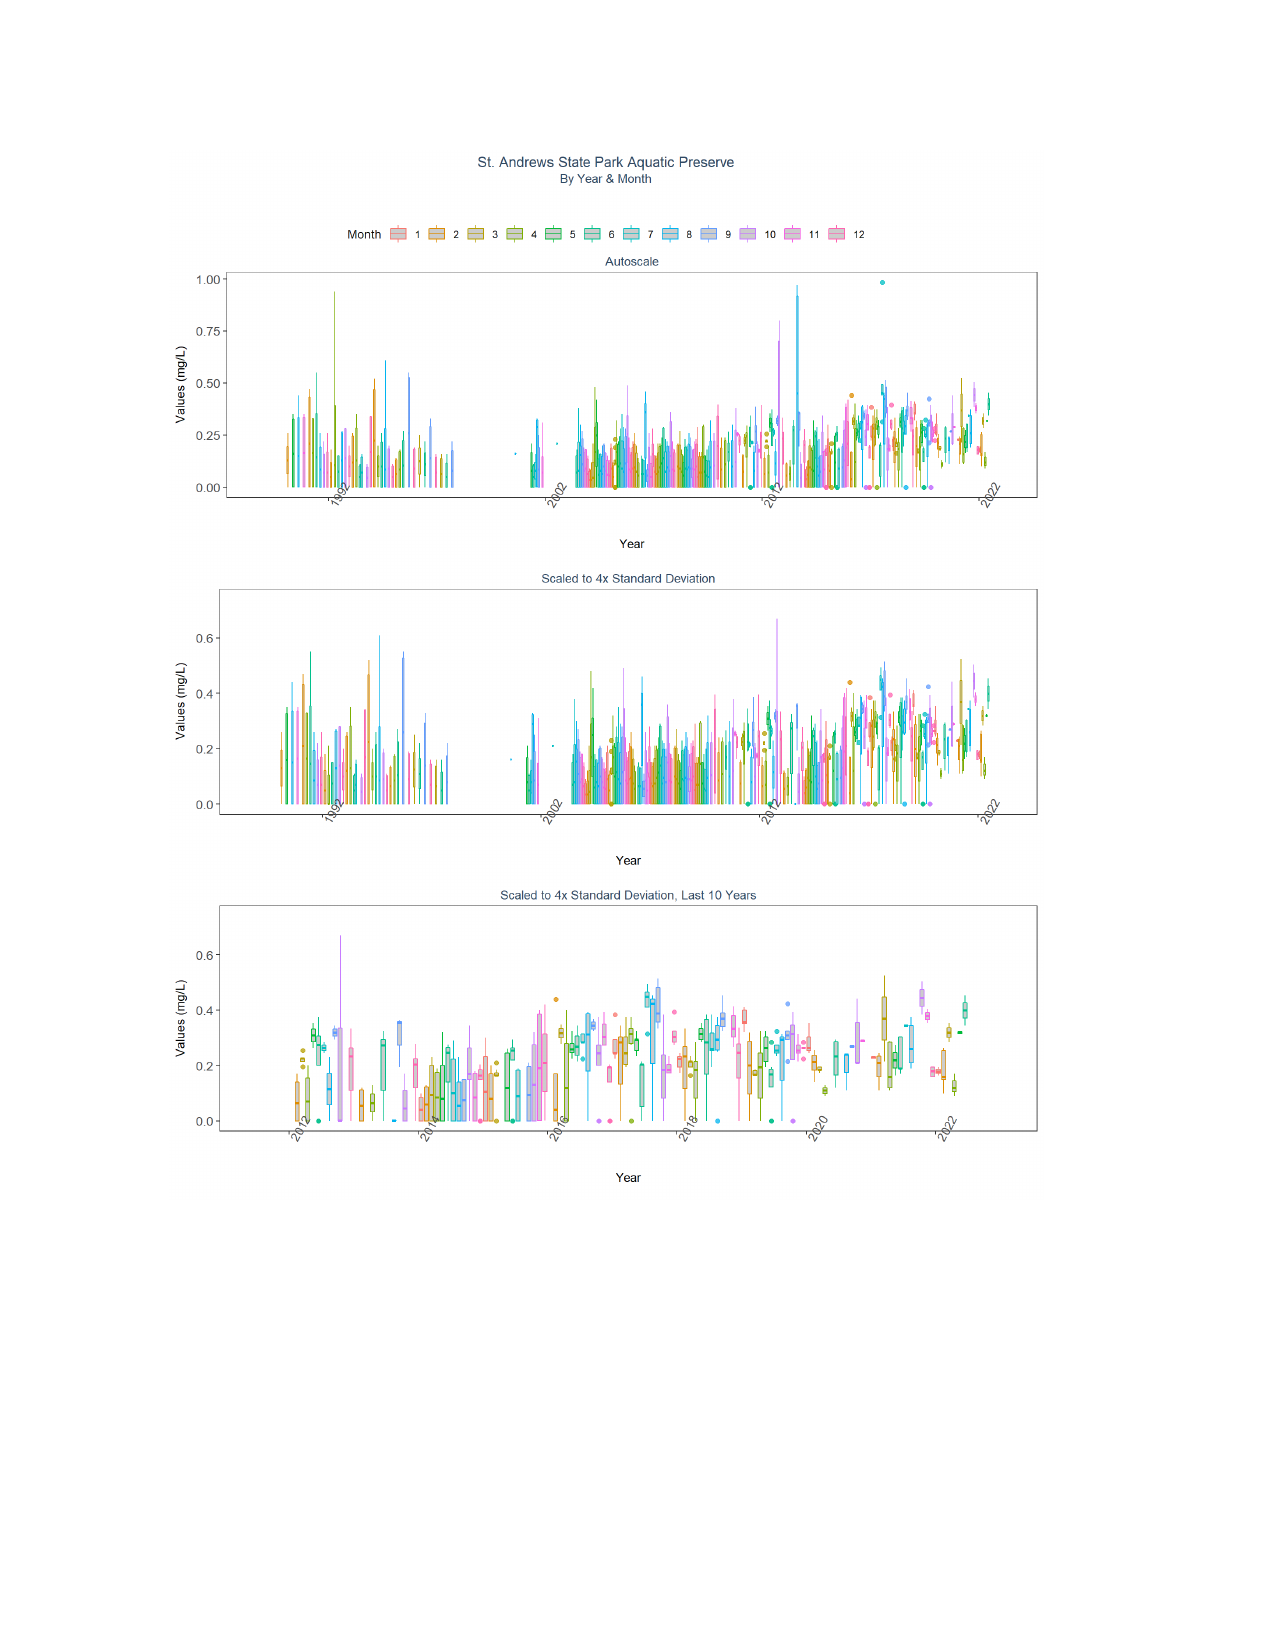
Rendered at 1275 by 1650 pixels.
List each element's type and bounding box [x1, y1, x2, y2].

picture [168, 150, 1044, 1200]
